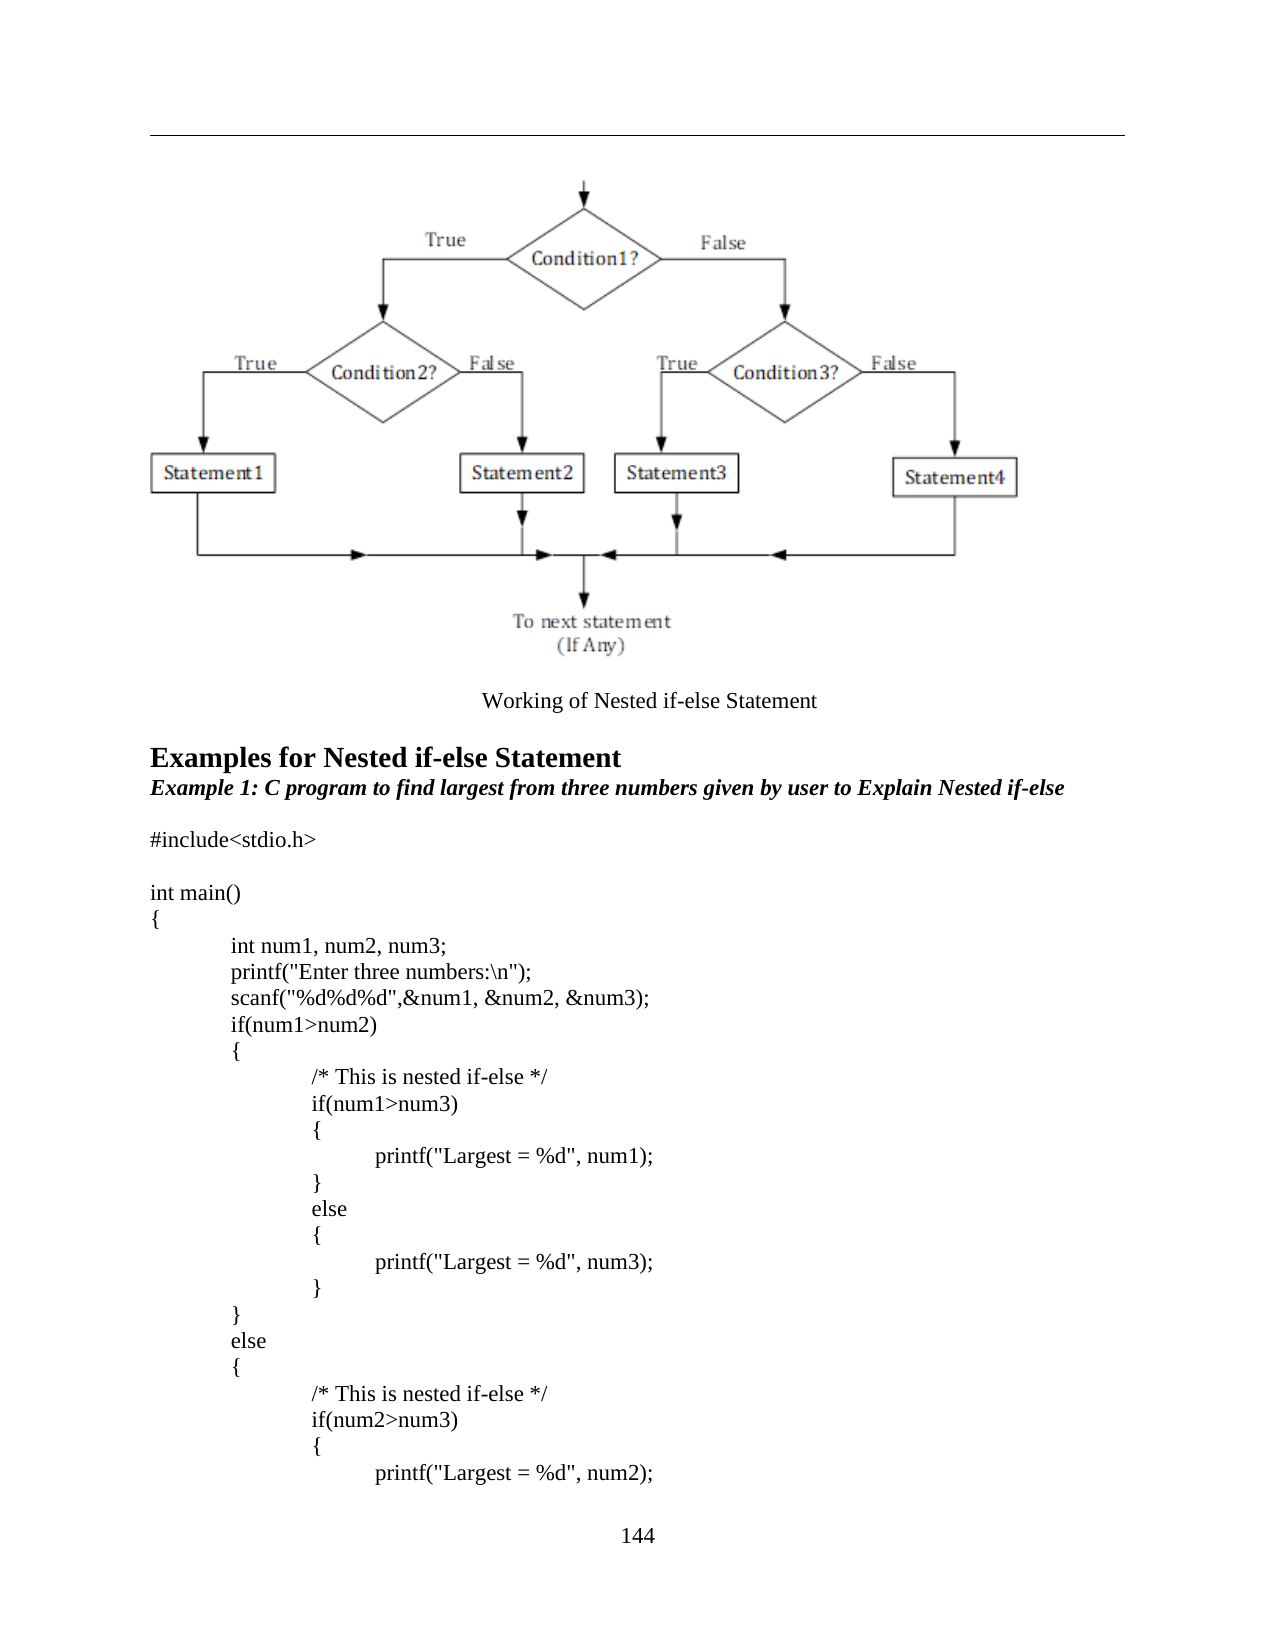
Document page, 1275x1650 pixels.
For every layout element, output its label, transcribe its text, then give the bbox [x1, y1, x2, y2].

text else [150, 1195, 1125, 1222]
text } [150, 1169, 1125, 1195]
picture [150, 162, 1021, 661]
text { [150, 1353, 1125, 1380]
text printf("Largest = %d", num2); [150, 1459, 1125, 1485]
text } [150, 1274, 1125, 1301]
text } [150, 1301, 1125, 1327]
text Example 1: C program to find largest from three numbers given by user to Explain Nested if-else [150, 773, 1125, 800]
text int main() [150, 879, 1125, 905]
text { [150, 905, 1125, 932]
text { [150, 1116, 1125, 1142]
text /* This is nested if-else */ [150, 1063, 1125, 1090]
text printf("Largest = %d", num3); [150, 1248, 1125, 1274]
text printf("Enter three numbers:\n"); [150, 958, 1125, 984]
text printf("Largest = %d", num1); [150, 1142, 1125, 1169]
text if(num1>num2) [150, 1011, 1125, 1037]
text { [150, 1222, 1125, 1248]
text { [150, 1037, 1125, 1063]
text { [150, 1432, 1125, 1459]
text Working of Nested if-else Statement [150, 687, 1125, 714]
text else [150, 1327, 1125, 1353]
text if(num2>num3) [150, 1406, 1125, 1432]
text Examples for Nested if-else Statement [150, 740, 1125, 773]
text /* This is nested if-else */ [150, 1380, 1125, 1406]
text int num1, num2, num3; [150, 932, 1125, 958]
text if(num1>num3) [150, 1090, 1125, 1116]
text scanf("%d%d%d",&num1, &num2, &num3); [150, 984, 1125, 1011]
text #include<stdio.h> [150, 826, 1125, 853]
